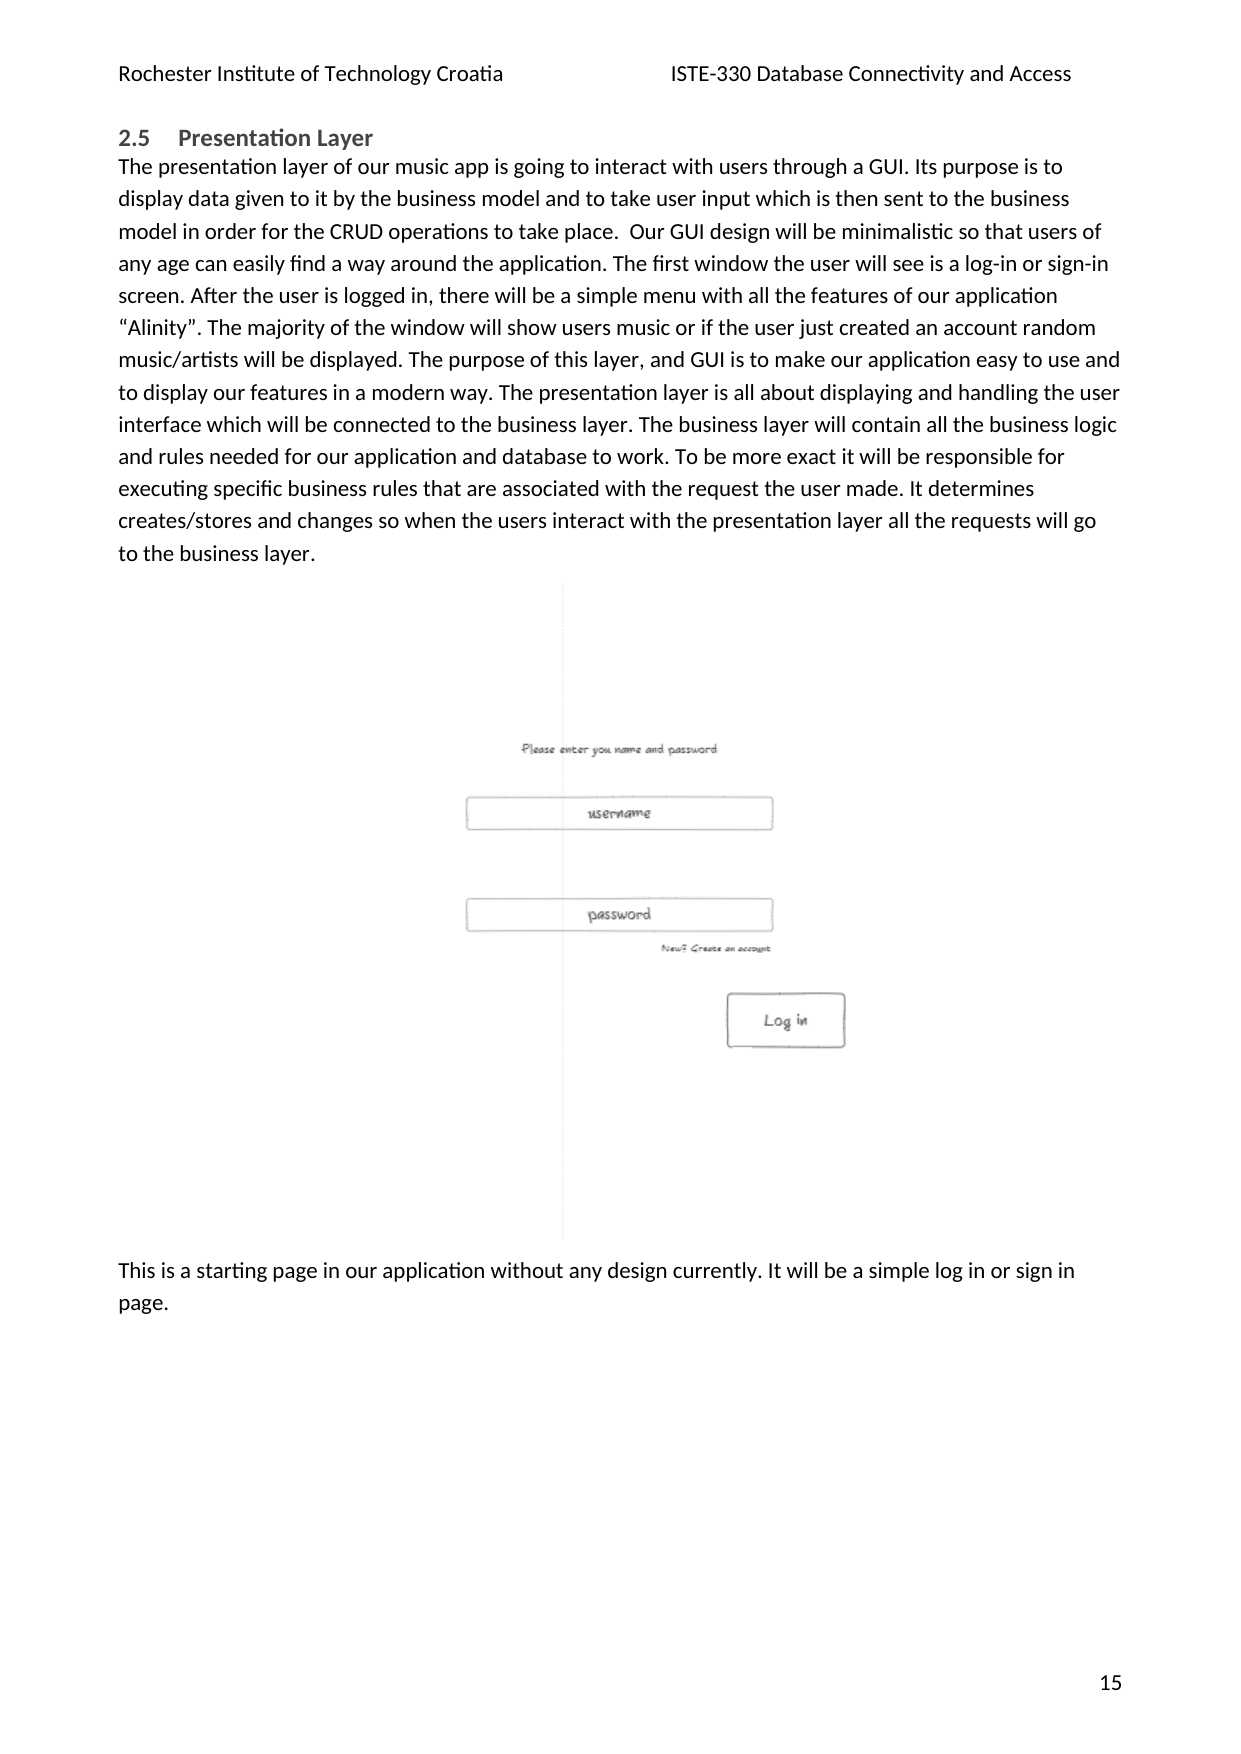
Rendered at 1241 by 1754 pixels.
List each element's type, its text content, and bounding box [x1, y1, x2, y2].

text The presentation layer of our music app is going to interact with users through a GUI. Its purpose is to display data given to it by the business model and to take user input which is then sent to the business model in order for the CRUD operations to take place. Our GUI design will be minimalistic so that users of any age can easily find a way around the application. The first window the user will see is a log-in or sign-in screen. After the user is logged in, there will be a simple menu with all the features of our application “Alinity”. The majority of the window will show users music or if the user just created an account random music/artists will be displayed. The purpose of this layer, and GUI is to make our application easy to use and to display our features in a modern way. The presentation layer is all about displaying and handling the user interface which will be connected to the business layer. The business layer will contain all the business logic and rules needed for our application and database to work. To be more exact it will be responsible for executing specific business rules that are associated with the request the user made. It determines creates/stores and changes so when the users interact with the presentation layer all the requests will go to the business layer. [118, 152, 1122, 567]
subtitle Presentation Layer [118, 122, 1122, 152]
picture [170, 583, 1071, 1240]
text This is a starting page in our application without any design currently. It will be a simple log in or sign in page. [118, 1256, 1122, 1317]
